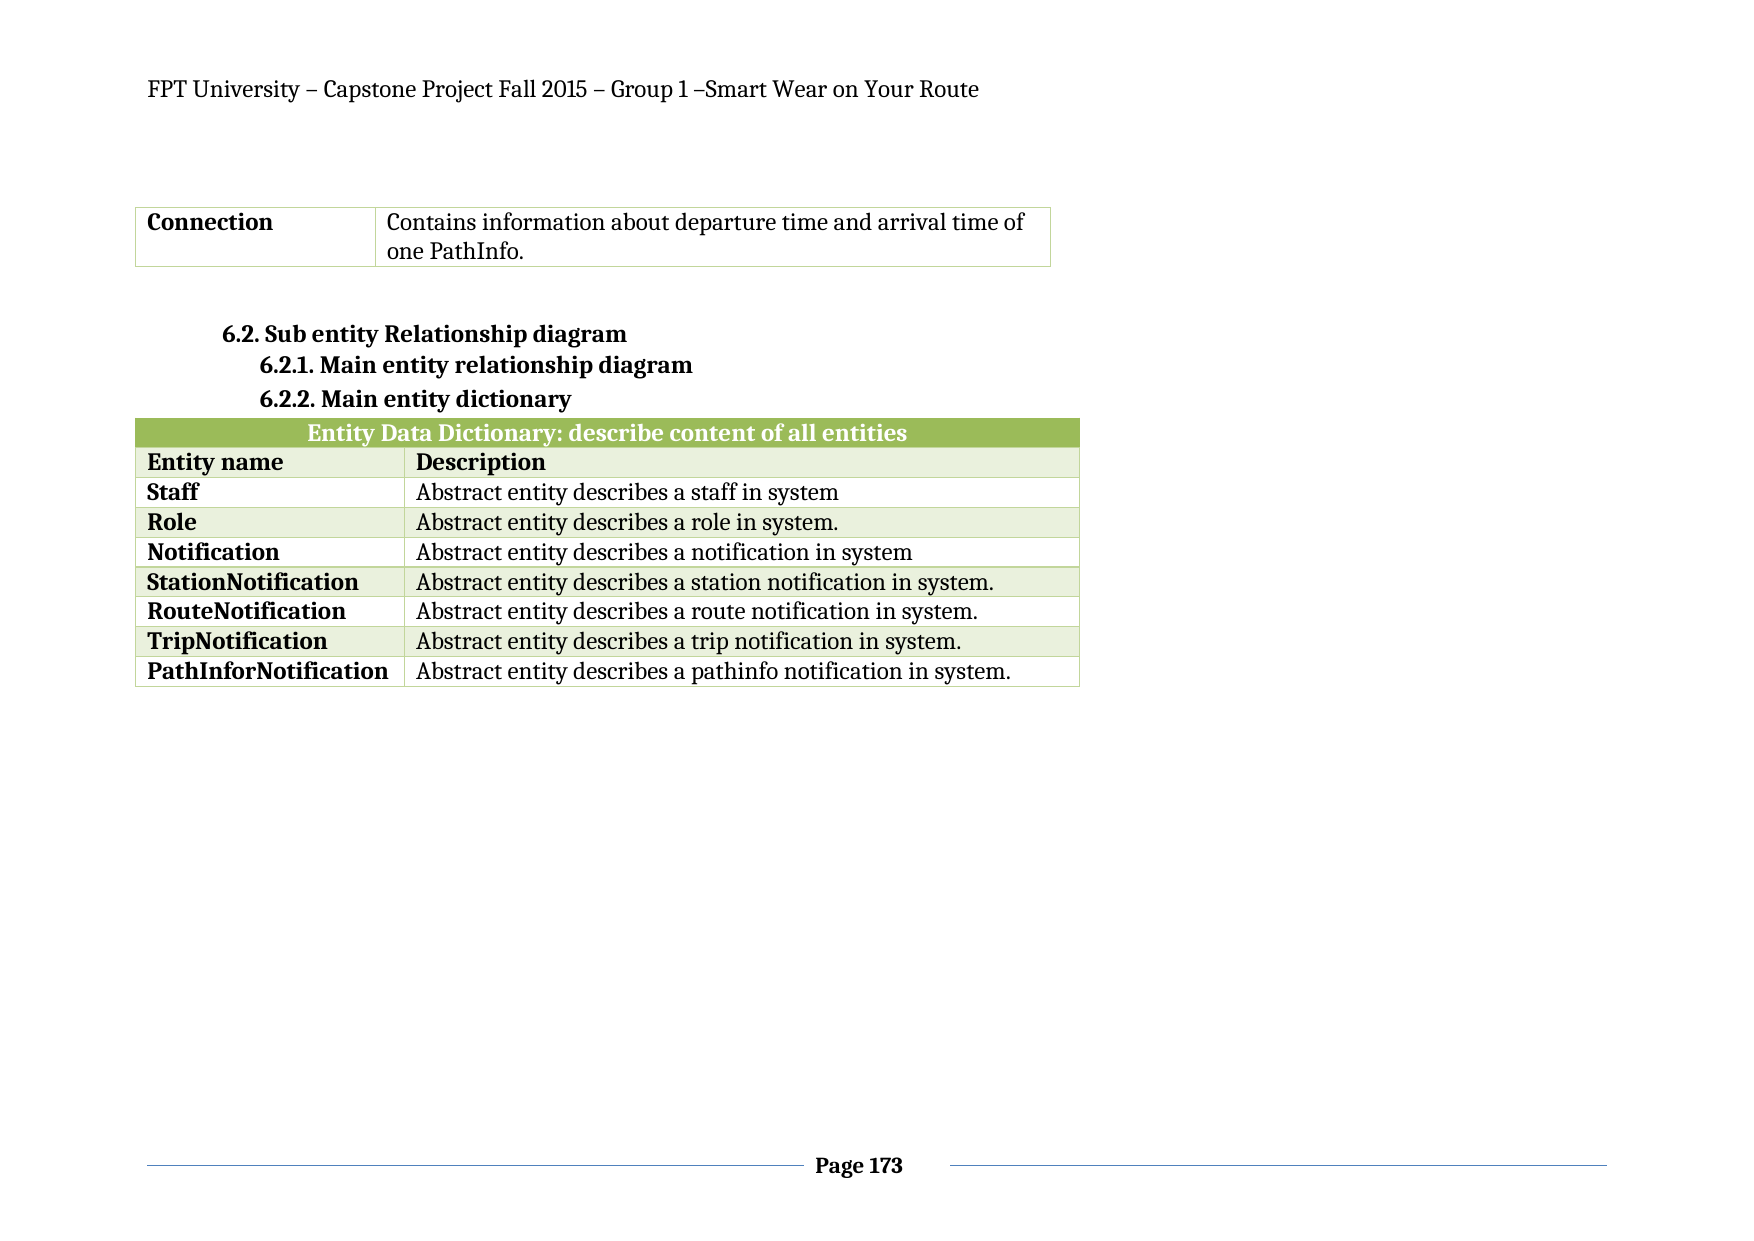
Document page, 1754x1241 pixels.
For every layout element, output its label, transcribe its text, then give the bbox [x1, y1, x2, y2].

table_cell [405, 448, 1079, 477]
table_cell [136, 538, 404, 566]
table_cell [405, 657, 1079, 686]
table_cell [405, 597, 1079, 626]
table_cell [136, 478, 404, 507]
subtitle 6.2.2. Main entity dictionary [259, 384, 1607, 413]
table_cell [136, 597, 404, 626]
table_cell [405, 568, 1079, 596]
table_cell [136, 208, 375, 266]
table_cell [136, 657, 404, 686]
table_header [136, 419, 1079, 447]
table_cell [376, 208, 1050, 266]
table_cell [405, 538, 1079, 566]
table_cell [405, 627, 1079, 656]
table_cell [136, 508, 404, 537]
subtitle 6.2.1. Main entity relationship diagram [259, 351, 1607, 380]
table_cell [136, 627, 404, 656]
subtitle 6.2. Sub entity Relationship diagram [222, 320, 1607, 349]
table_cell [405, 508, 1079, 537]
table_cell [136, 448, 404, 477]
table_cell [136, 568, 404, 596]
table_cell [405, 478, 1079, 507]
